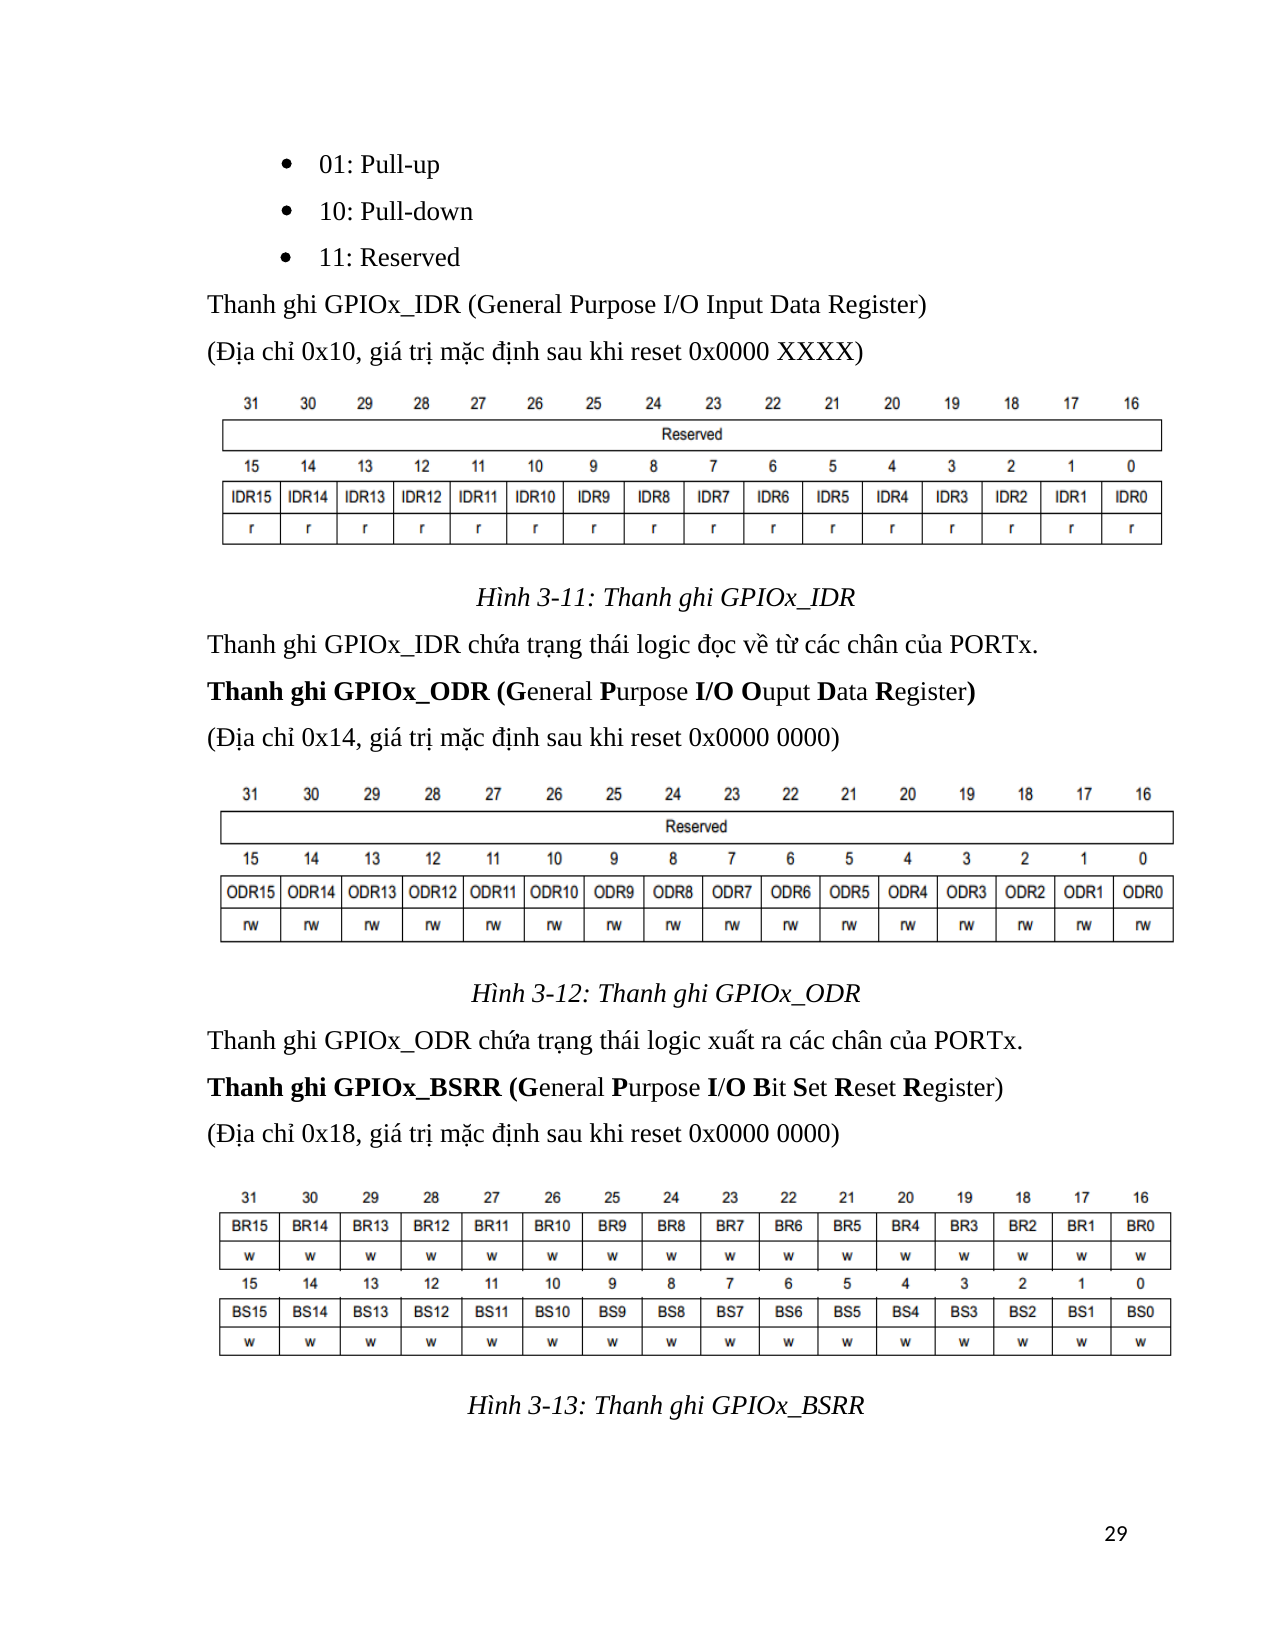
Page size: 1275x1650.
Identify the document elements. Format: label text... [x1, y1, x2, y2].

text (Địa chỉ 0x14, giá trị mặc định sau khi reset 0x0000 0000) [207, 722, 1127, 753]
text Thanh ghi GPIOx_ODR chứa trạng thái logic xuất ra các chân của PORTx. [207, 1024, 1127, 1055]
list (Địa chỉ 0x18, giá trị mặc định sau khi reset 0x0000 0000) [207, 1117, 1127, 1149]
text Hình 3-13: Thanh ghi GPIOx_BSRR [207, 1389, 1127, 1420]
list Thanh ghi GPIOx_IDR (General Purpose I/O Input Data Register) [207, 288, 1127, 319]
text Thanh ghi GPIOx_ODR (General Purpose I/O Ouput Data Register) [207, 675, 1127, 706]
text Thanh ghi GPIOx_IDR chứa trạng thái logic đọc về từ các chân của PORTx. [207, 628, 1127, 659]
text Thanh ghi GPIOx_BSRR (General Purpose I/O Bit Set Reset Register) [207, 1071, 1127, 1102]
text Hình 3-12: Thanh ghi GPIOx_ODR [207, 977, 1127, 1009]
text (Địa chỉ 0x10, giá trị mặc định sau khi reset 0x0000 XXXX) [207, 335, 1127, 366]
picture [206, 768, 1196, 964]
text Hình 3-11: Thanh ghi GPIOx_IDR [207, 582, 1127, 613]
list 11: Reserved [281, 241, 1127, 273]
picture [206, 381, 1185, 568]
picture [206, 1164, 1188, 1376]
list 10: Pull-down [282, 194, 1127, 226]
list 01: Pull-up [282, 148, 1127, 179]
